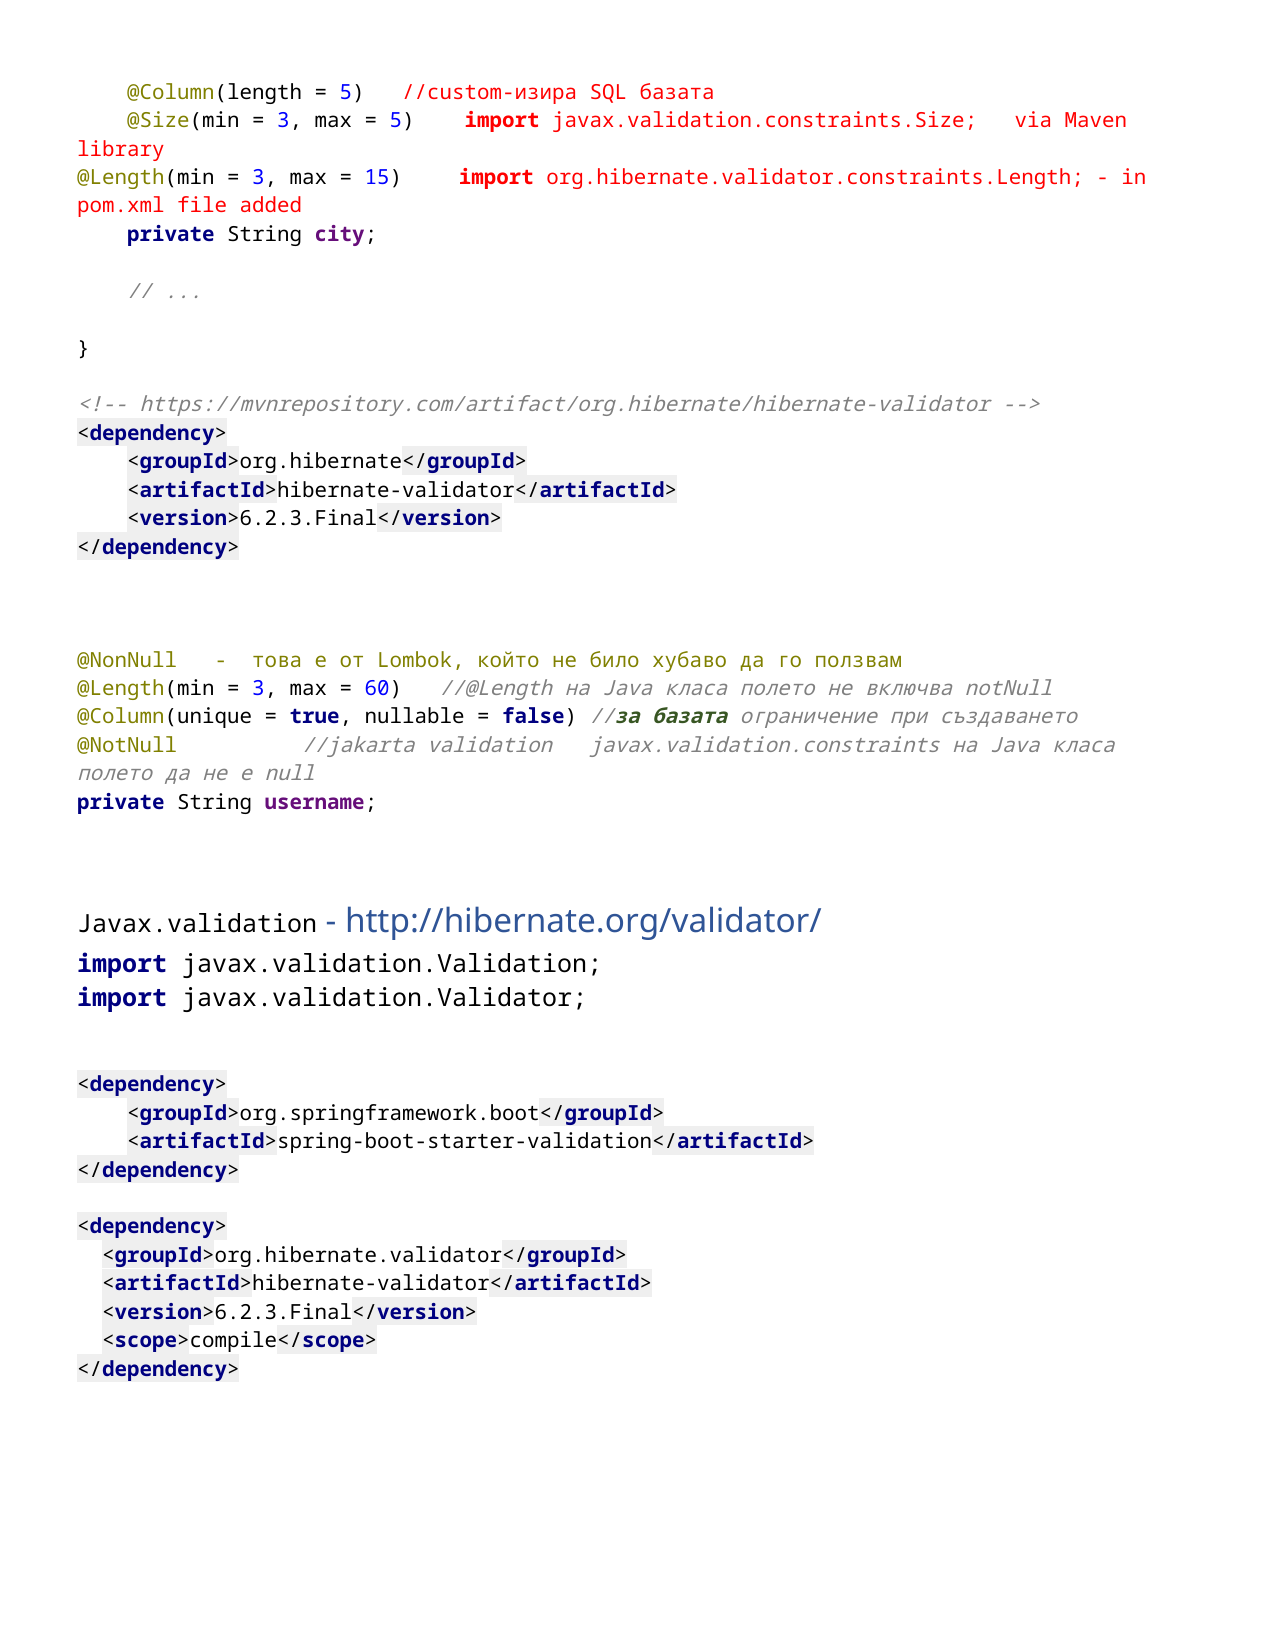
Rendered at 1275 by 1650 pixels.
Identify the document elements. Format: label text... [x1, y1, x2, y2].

subtitle Javax.validation - http://hibernate.org/validator/ [77, 896, 1198, 942]
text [77, 77, 1198, 162]
text <dependency> <groupId>org.hibernate.validator</groupId> <artifactId>hibernate-validator</artifactId> <version>6.2.3.Final</version> <scope>compile</scope> </dependency> [77, 1212, 1198, 1382]
text import javax.validation.Validation; import javax.validation.Validator; [77, 945, 1198, 1013]
text @Length(min = 3, max = 15) import org.hibernate.validator.constraints.Length; - in pom.xml file added [77, 162, 1198, 219]
text <dependency> <groupId>org.springframework.boot</groupId> <artifactId>spring-boot-starter-validation</artifactId> </dependency> [77, 1069, 1198, 1183]
text @NonNull - това е от Lombok, който не било хубаво да го ползвам @Length(min = 3, max = 60) //@Length на Java класа полето не включва notNull @Column(unique = true, nullable = false) //за базата ограничение при създаването @NotNull //jakarta validation javax.validation.constraints на Java класа полето да не е null private String username; [77, 645, 1198, 815]
text private String city; // ... } [77, 219, 1198, 361]
text <!-- https://mvnrepository.com/artifact/org.hibernate/hibernate-validator --> <dependency> <groupId>org.hibernate</groupId> <artifactId>hibernate-validator</artifactId> <version>6.2.3.Final</version> </dependency> [77, 389, 1198, 560]
